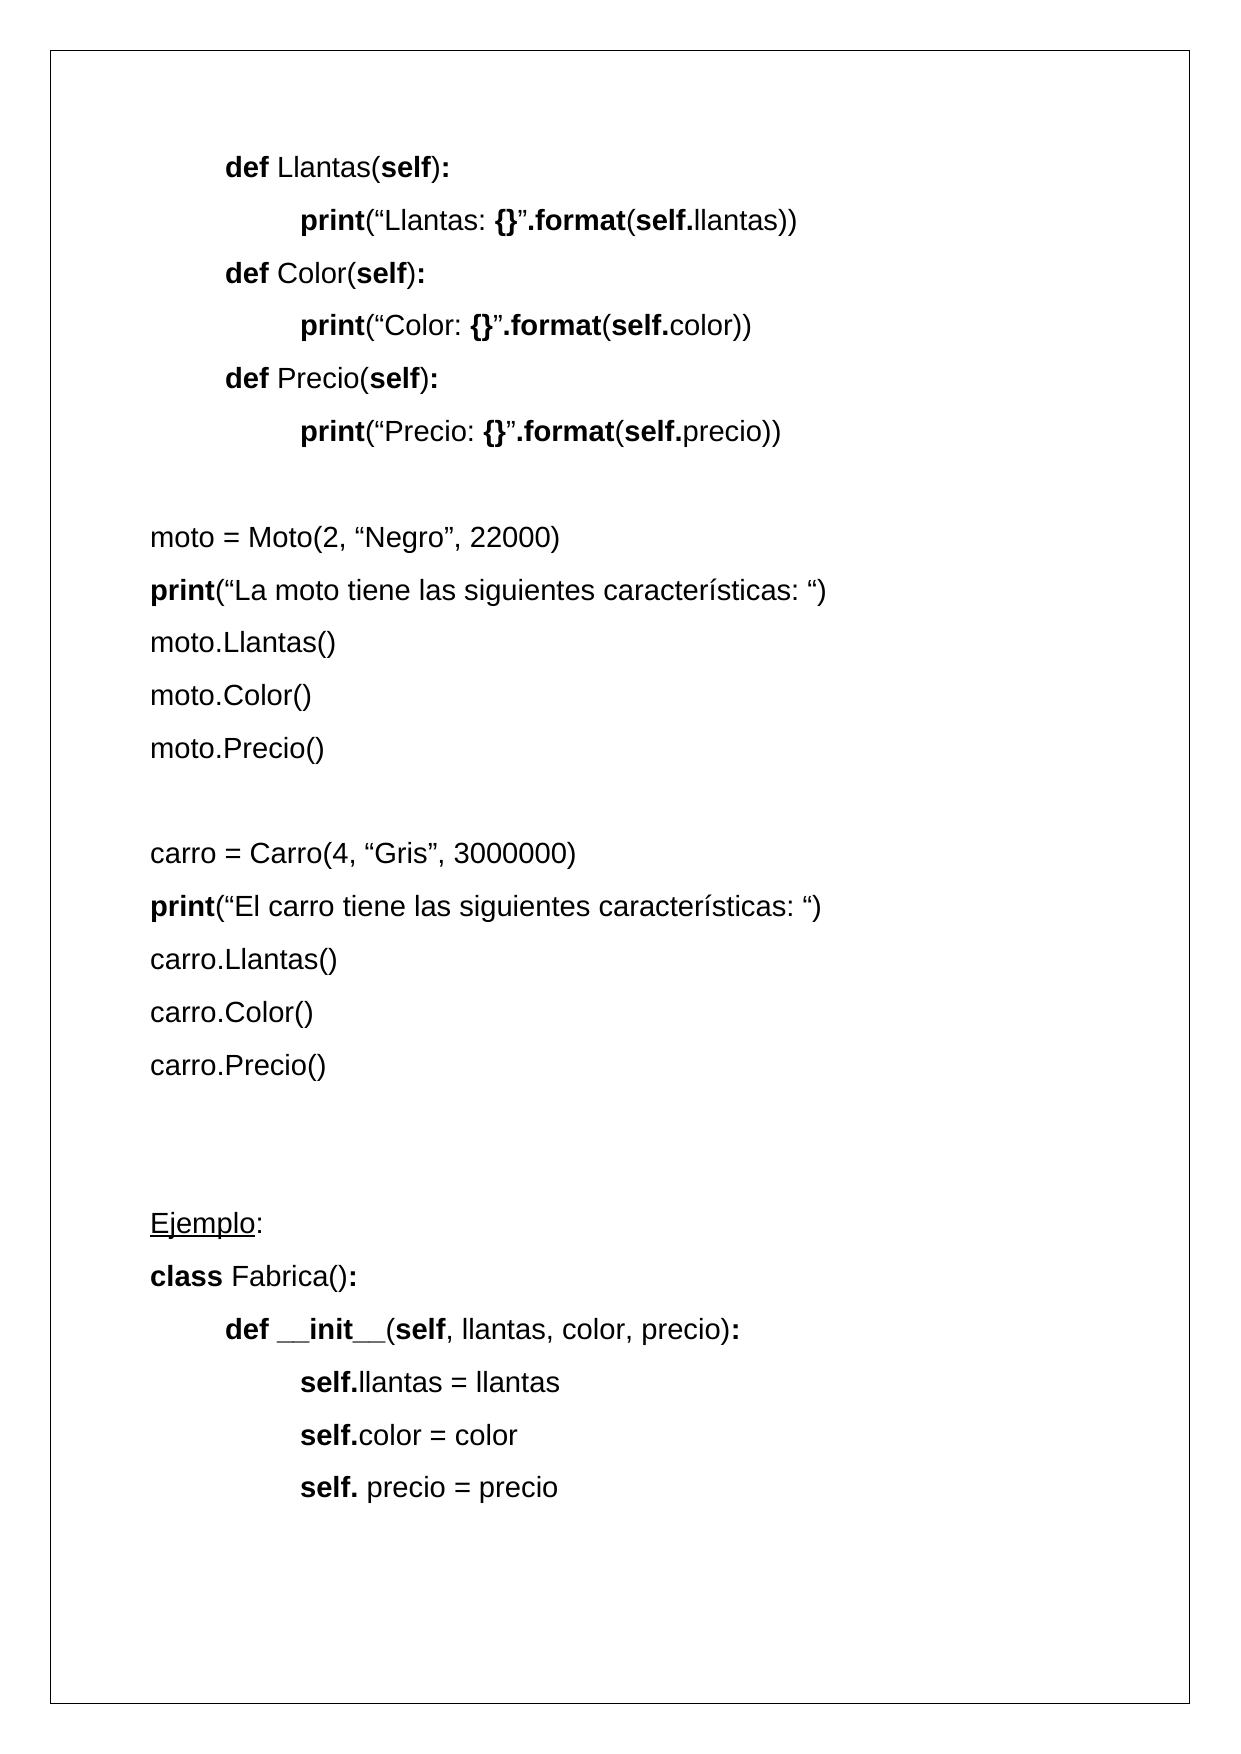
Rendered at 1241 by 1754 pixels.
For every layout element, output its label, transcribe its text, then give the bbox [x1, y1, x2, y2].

text self.color = color [150, 1417, 1090, 1451]
text carro.Color() [150, 995, 1090, 1028]
text moto.Llantas() [150, 625, 1090, 659]
text carro = Carro(4, “Gris”, 3000000) [150, 837, 1090, 870]
text print(“Precio: {}”.format(self.precio)) [150, 414, 1090, 448]
text Ejemplo: [150, 1206, 1090, 1240]
text carro.Precio() [150, 1048, 1090, 1081]
text moto.Precio() [150, 731, 1090, 764]
text self.llantas = llantas [150, 1365, 1090, 1398]
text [150, 203, 1090, 236]
text print(“Color: {}”.format(self.color)) [150, 308, 1090, 342]
text print(“El carro tiene las siguientes características: “) [150, 889, 1090, 923]
text moto.Color() [150, 678, 1090, 712]
text carro.Llantas() [150, 942, 1090, 976]
text def Precio(self): [150, 361, 1090, 395]
text def Llantas(self): [150, 150, 1090, 183]
text class Fabrica(): [150, 1259, 1090, 1293]
text def __init__(self, llantas, color, precio): [150, 1312, 1090, 1345]
text def Color(self): [150, 256, 1090, 289]
text moto = Moto(2, “Negro”, 22000) [150, 520, 1090, 553]
text self. precio = precio [150, 1470, 1090, 1504]
text print(“La moto tiene las siguientes características: “) [150, 572, 1090, 606]
